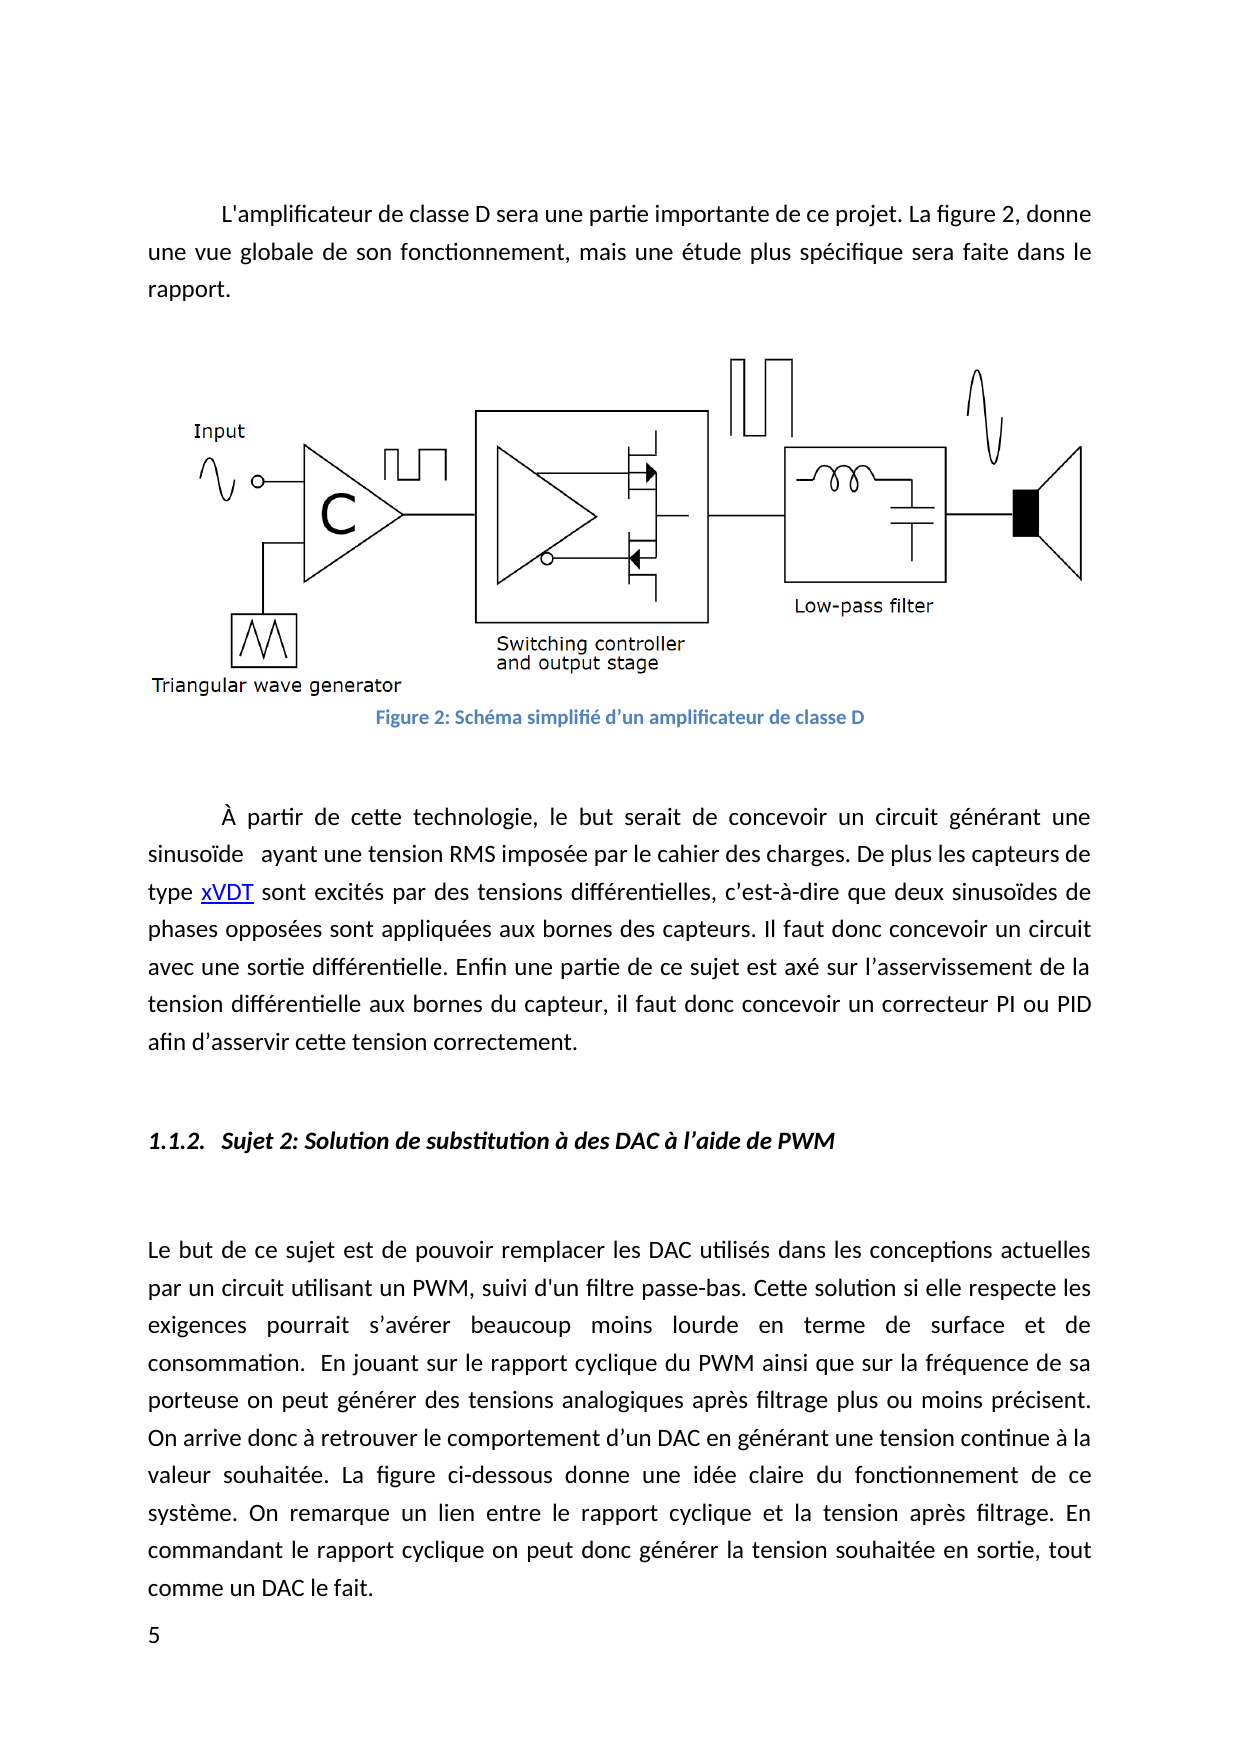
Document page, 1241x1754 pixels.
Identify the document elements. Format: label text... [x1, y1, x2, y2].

text Le but de ce sujet est de pouvoir remplacer les DAC utilisés dans les conceptions actuelles par un circuit utilisant un PWM, suivi d'un filtre passe-bas. Cette solution si elle respecte les exigences pourrait s’avérer beaucoup moins lourde en terme de surface et de consommation. En jouant sur le rapport cyclique du PWM ainsi que sur la fréquence de sa porteuse on peut générer des tensions analogiques après filtrage plus ou moins précisent. On arrive donc à retrouver le comportement d’un DAC en générant une tension continue à la valeur souhaitée. La figure ci-dessous donne une idée claire du fonctionnement de ce système. On remarque un lien entre le rapport cyclique et la tension après filtrage. En commandant le rapport cyclique on peut donc générer la tension souhaitée en sortie, tout comme un DAC le fait. [148, 1227, 1093, 1602]
text L'amplificateur de classe D sera une partie importante de ce projet. La figure 2, donne une vue globale de son fonctionnement, mais une étude plus spécifique sera faite dans le rapport. [148, 191, 1093, 304]
picture [147, 353, 1093, 698]
text À partir de cette technologie, le but serait de concevoir un circuit générant une sinusoïde ayant une tension RMS imposée par le cahier des charges. De plus les capteurs de type xVDT sont excités par des tensions différentielles, c’est-à-dire que deux sinusoïdes de phases opposées sont appliquées aux bornes des capteurs. Il faut donc concevoir un circuit avec une sortie différentielle. Enfin une partie de ce sujet est axé sur l’asservissement de la tension différentielle aux bornes du capteur, il faut donc concevoir un correcteur PI ou PID afin d’asservir cette tension correctement. [148, 794, 1093, 1057]
subtitle 1.1.2. Sujet 2: Solution de substitution à des DAC à l’aide de PWM [148, 1125, 1093, 1156]
